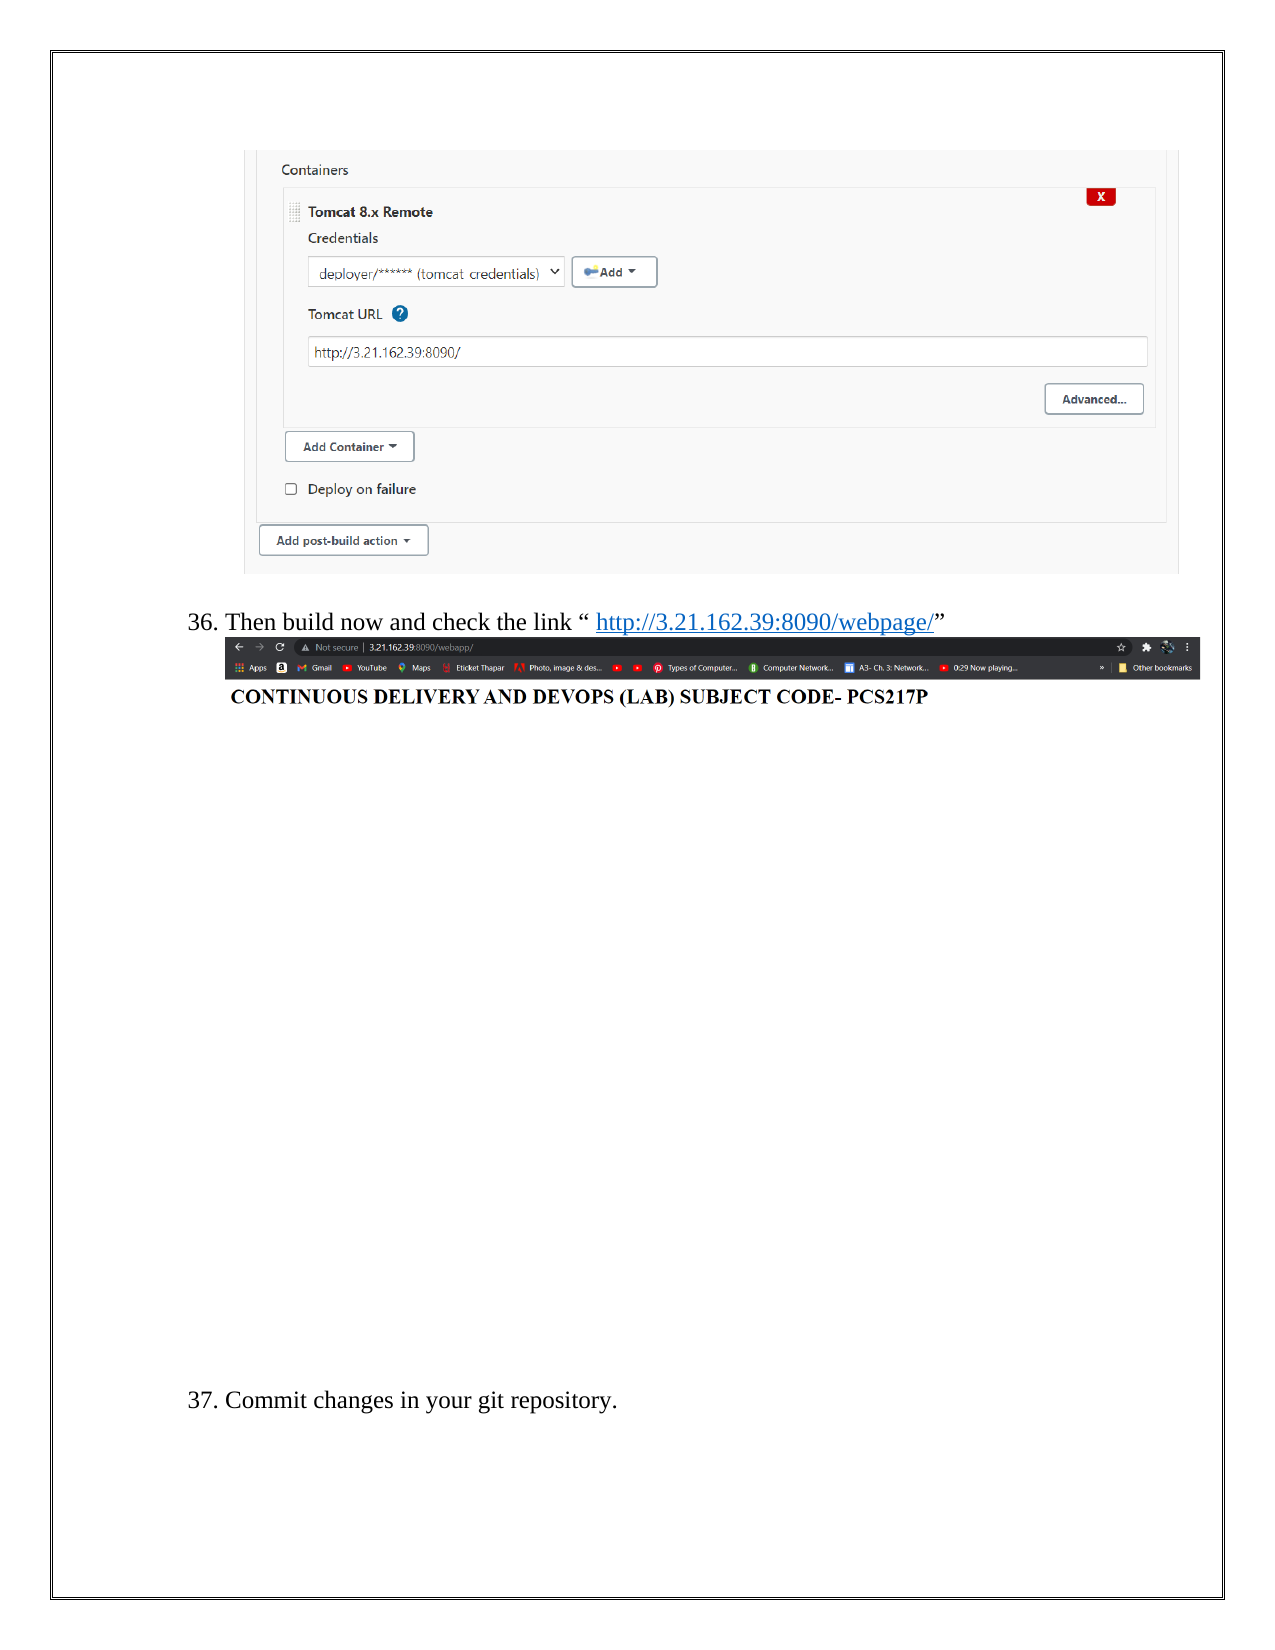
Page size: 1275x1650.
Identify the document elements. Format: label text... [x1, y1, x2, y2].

list Then build now and check the link “ http://3.21.162.39:8090/webpage/” [187, 607, 1125, 635]
picture [225, 637, 1200, 824]
picture [225, 150, 1200, 574]
list Commit changes in your git repository. [187, 1385, 1125, 1414]
